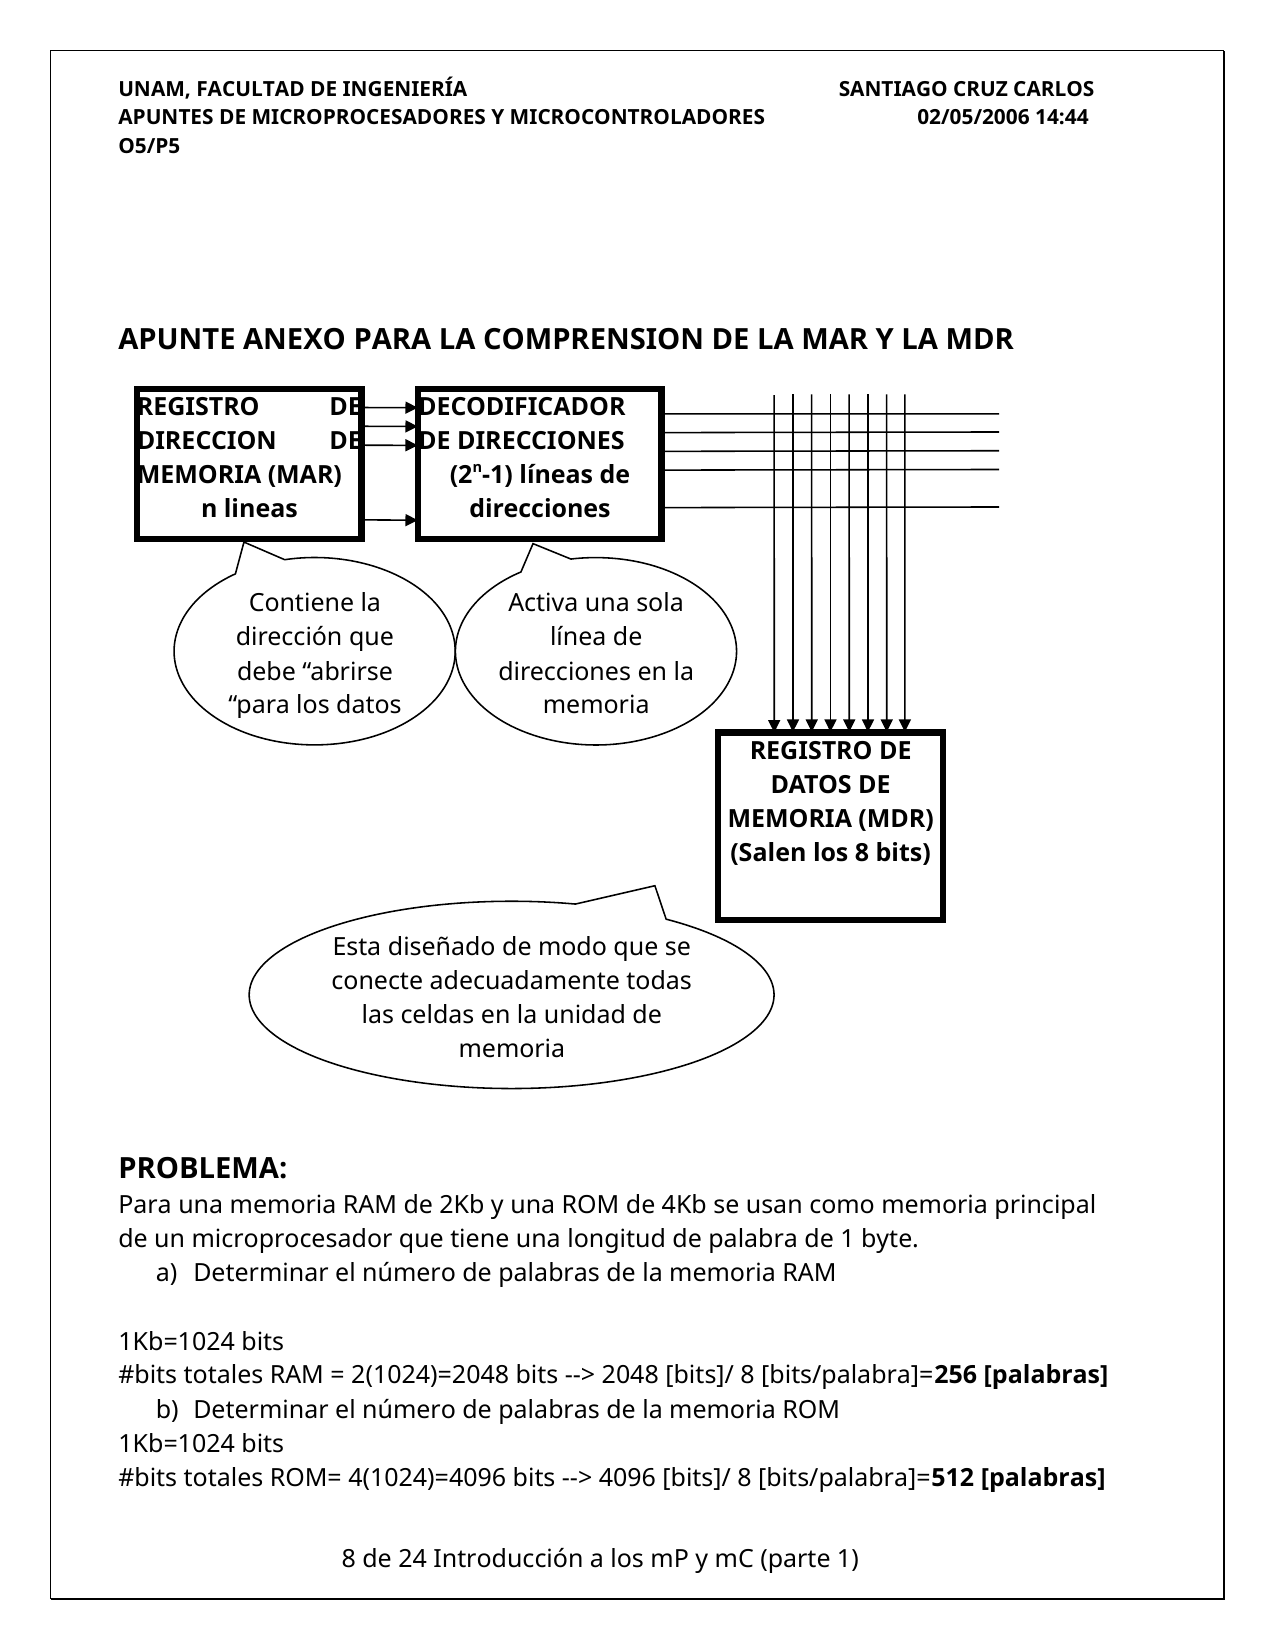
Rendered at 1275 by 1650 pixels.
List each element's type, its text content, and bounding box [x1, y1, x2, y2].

text Para una memoria RAM de 2Kb y una ROM de 4Kb se usan como memoria principal de un microprocesador que tiene una longitud de palabra de 1 byte. [118, 1187, 1120, 1255]
text 1Kb=1024 bits [118, 1425, 1120, 1459]
text PROBLEMA: [118, 1147, 1120, 1187]
text #bits totales ROM= 4(1024)=4096 bits --> 4096 [bits]/ 8 [bits/palabra]=512 [palabras] [118, 1459, 1120, 1493]
list Determinar el número de palabras de la memoria RAM [156, 1255, 1120, 1289]
text apunte anexo para la compreNsion de la mar y la mdr [118, 318, 1120, 358]
text #bits totales RAM = 2(1024)=2048 bits --> 2048 [bits]/ 8 [bits/palabra]=256 [palabras] [118, 1357, 1120, 1391]
text 1Kb=1024 bits [118, 1323, 1120, 1357]
list Determinar el número de palabras de la memoria ROM [156, 1391, 1120, 1425]
